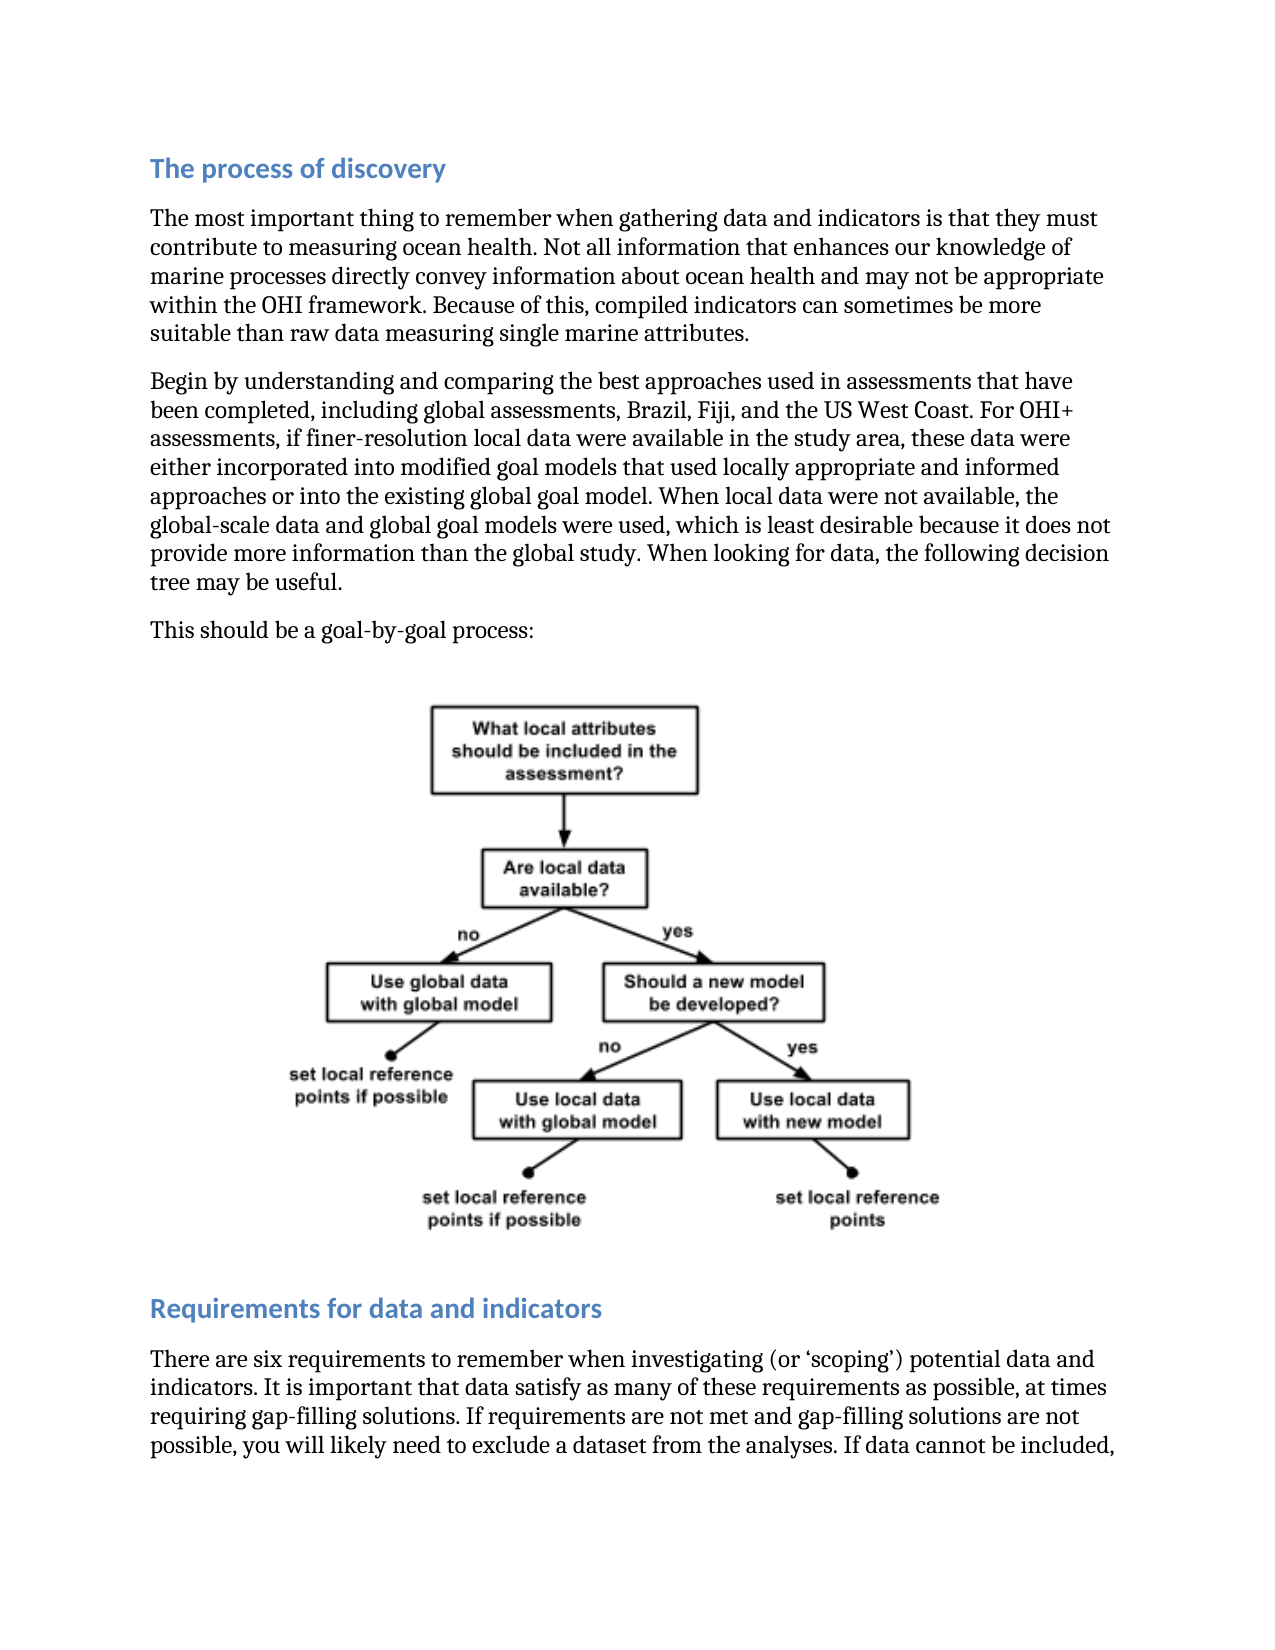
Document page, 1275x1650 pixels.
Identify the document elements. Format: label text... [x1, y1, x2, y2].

text Begin by understanding and comparing the best approaches used in assessments that have been completed, including global assessments, Brazil, Fiji, and the US West Coast. For OHI+ assessments, if finer-resolution local data were available in the study area, these data were either incorporated into modified goal models that used locally appropriate and informed approaches or into the existing global goal model. When local data were not available, the global-scale data and global goal models were used, which is least desirable because it does not provide more information than the global study. When looking for data, the following decision tree may be useful. [150, 367, 1125, 597]
subtitle The process of discovery [150, 150, 1125, 186]
text This should be a goal-by-goal process: [150, 616, 1125, 644]
subtitle Requirements for data and indicators [150, 1290, 1125, 1326]
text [150, 1344, 1125, 1459]
text The most important thing to remember when gathering data and indicators is that they must contribute to measuring ocean health. Not all information that enhances our knowledge of marine processes directly convey information about ocean health and may not be appropriate within the OHI framework. Because of this, compiled indicators can sometimes be more suitable than raw data measuring single marine attributes. [150, 204, 1125, 348]
picture [168, 663, 1044, 1270]
